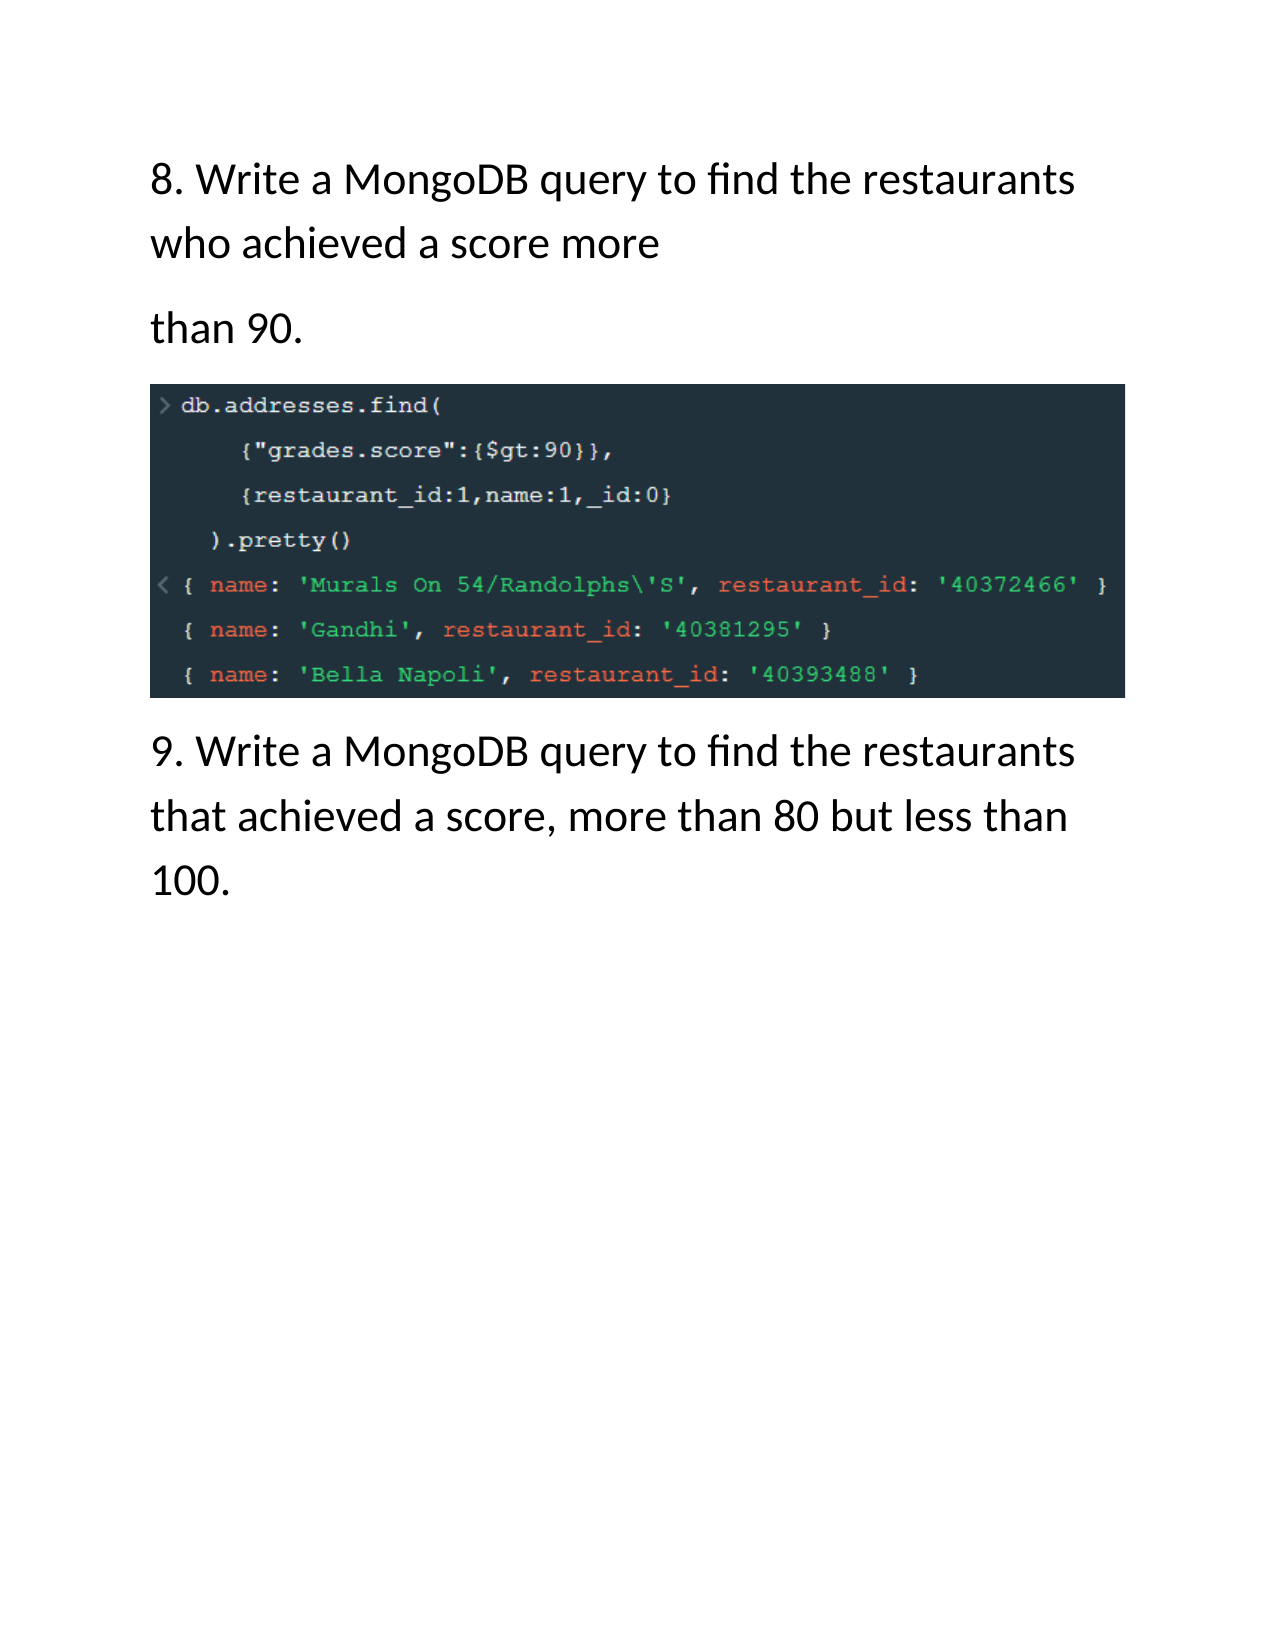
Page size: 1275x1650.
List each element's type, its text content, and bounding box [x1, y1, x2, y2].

text than 90. [150, 299, 1125, 355]
picture [150, 384, 1125, 698]
text 9. Write a MongoDB query to find the restaurants that achieved a score, more than 80 but less than 100. [150, 722, 1125, 907]
text 8. Write a MongoDB query to find the restaurants who achieved a score more [150, 150, 1125, 270]
